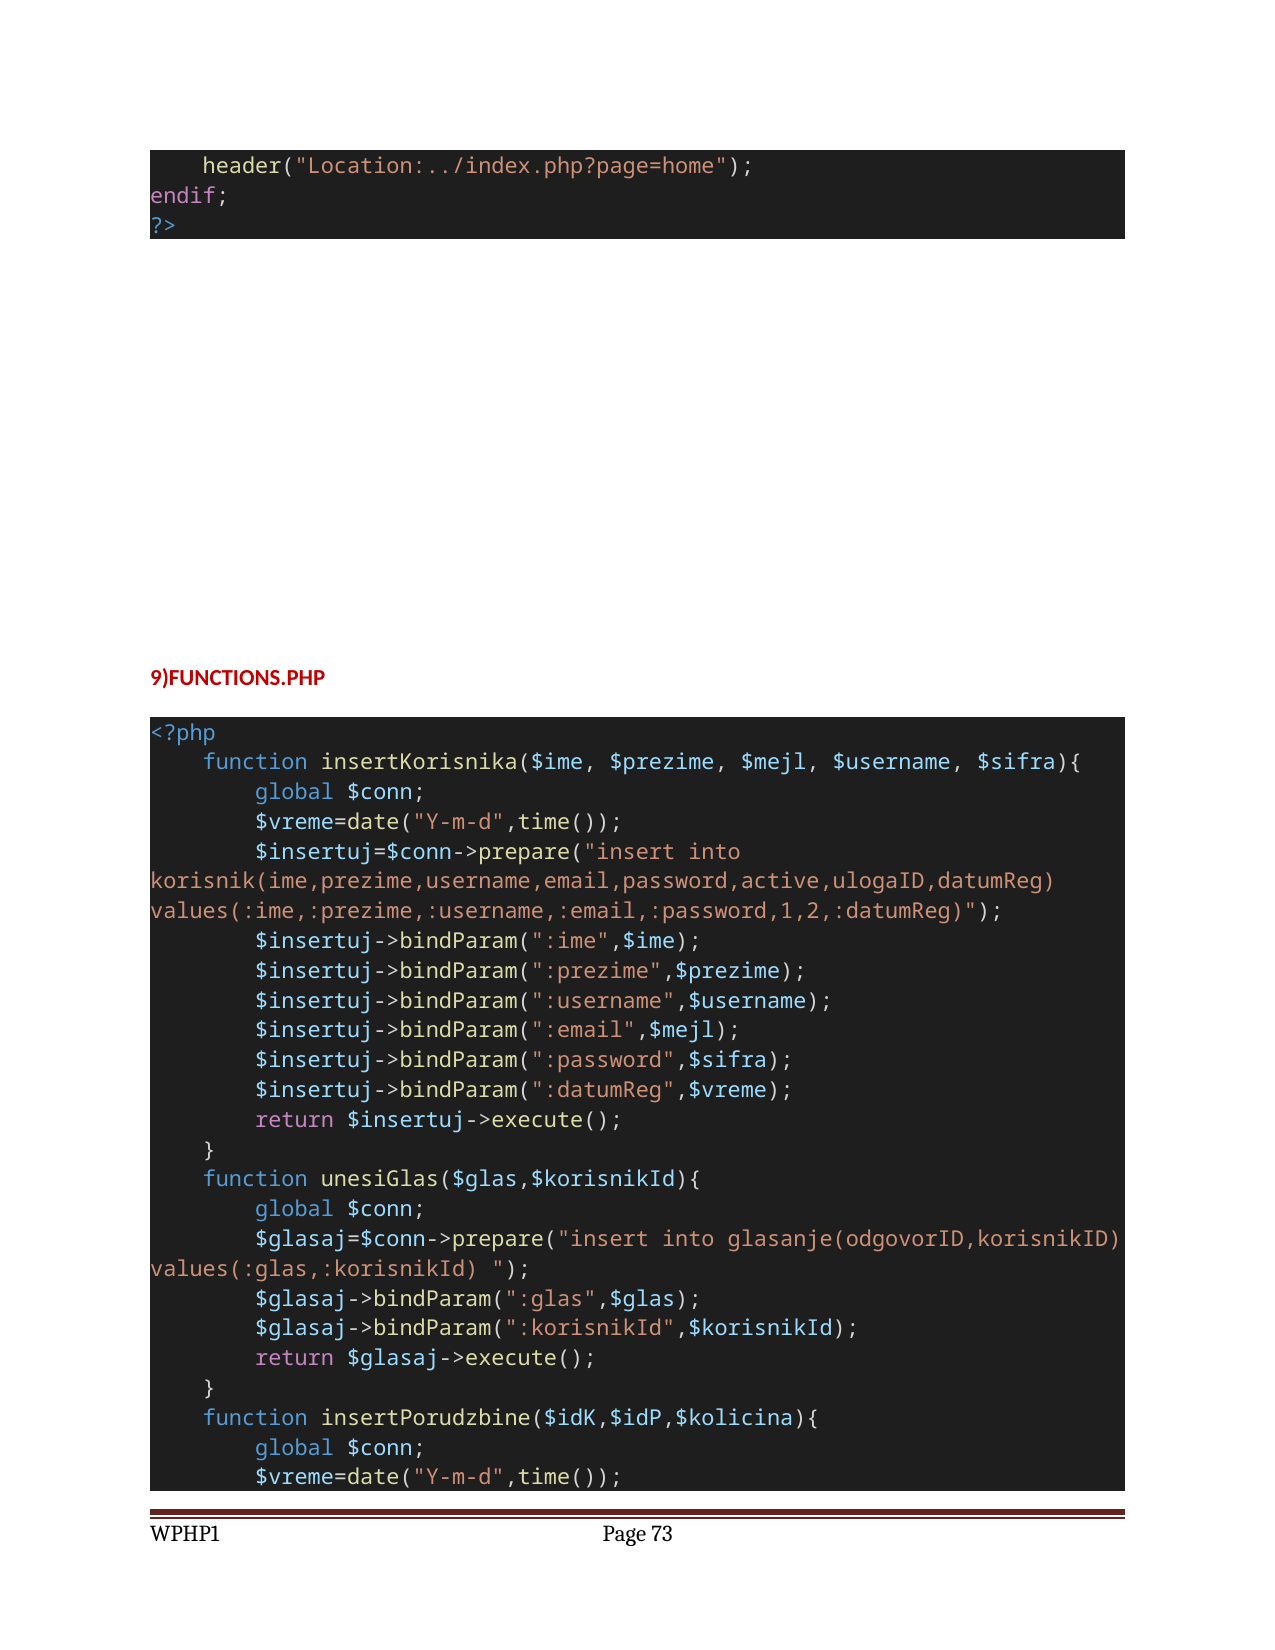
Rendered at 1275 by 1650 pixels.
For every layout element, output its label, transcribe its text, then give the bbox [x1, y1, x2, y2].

text <?php [150, 717, 1125, 746]
text $vreme=date("Y-m-d",time()); [150, 806, 1125, 836]
text } [150, 1134, 1125, 1163]
text endif; [150, 180, 1125, 209]
text $insertuj->bindParam(":email",$mejl); [150, 1014, 1125, 1044]
text } [150, 1372, 1125, 1402]
text global $conn; [150, 1193, 1125, 1223]
text global $conn; [150, 1432, 1125, 1461]
text $insertuj=$conn->prepare("insert into korisnik(ime,prezime,username,email,password,active,ulogaID,datumReg) values(:ime,:prezime,:username,:email,:password,1,2,:datumReg)"); [150, 836, 1125, 925]
text $insertuj->bindParam(":ime",$ime); [150, 925, 1125, 955]
text 9)FUNCTIONS.PHP [150, 663, 1125, 692]
text $glasaj->bindParam(":glas",$glas); [150, 1283, 1125, 1312]
text return $insertuj->execute(); [150, 1104, 1125, 1134]
text function insertPorudzbine($idK,$idP,$kolicina){ [150, 1402, 1125, 1432]
text $insertuj->bindParam(":password",$sifra); [150, 1044, 1125, 1074]
text return $glasaj->execute(); [150, 1342, 1125, 1372]
text ?> [150, 209, 1125, 239]
text $glasaj->bindParam(":korisnikId",$korisnikId); [150, 1312, 1125, 1342]
text $insertuj->bindParam(":prezime",$prezime); [150, 955, 1125, 985]
text header("Location:../index.php?page=home"); [150, 150, 1125, 180]
text $insertuj->bindParam(":username",$username); [150, 985, 1125, 1014]
text global $conn; [150, 776, 1125, 806]
text $insertuj->bindParam(":datumReg",$vreme); [150, 1074, 1125, 1104]
text $glasaj=$conn->prepare("insert into glasanje(odgovorID,korisnikID) values(:glas,:korisnikId) "); [150, 1223, 1125, 1283]
text function insertKorisnika($ime, $prezime, $mejl, $username, $sifra){ [150, 746, 1125, 776]
text function unesiGlas($glas,$korisnikId){ [150, 1163, 1125, 1193]
text $vreme=date("Y-m-d",time()); [150, 1461, 1125, 1491]
